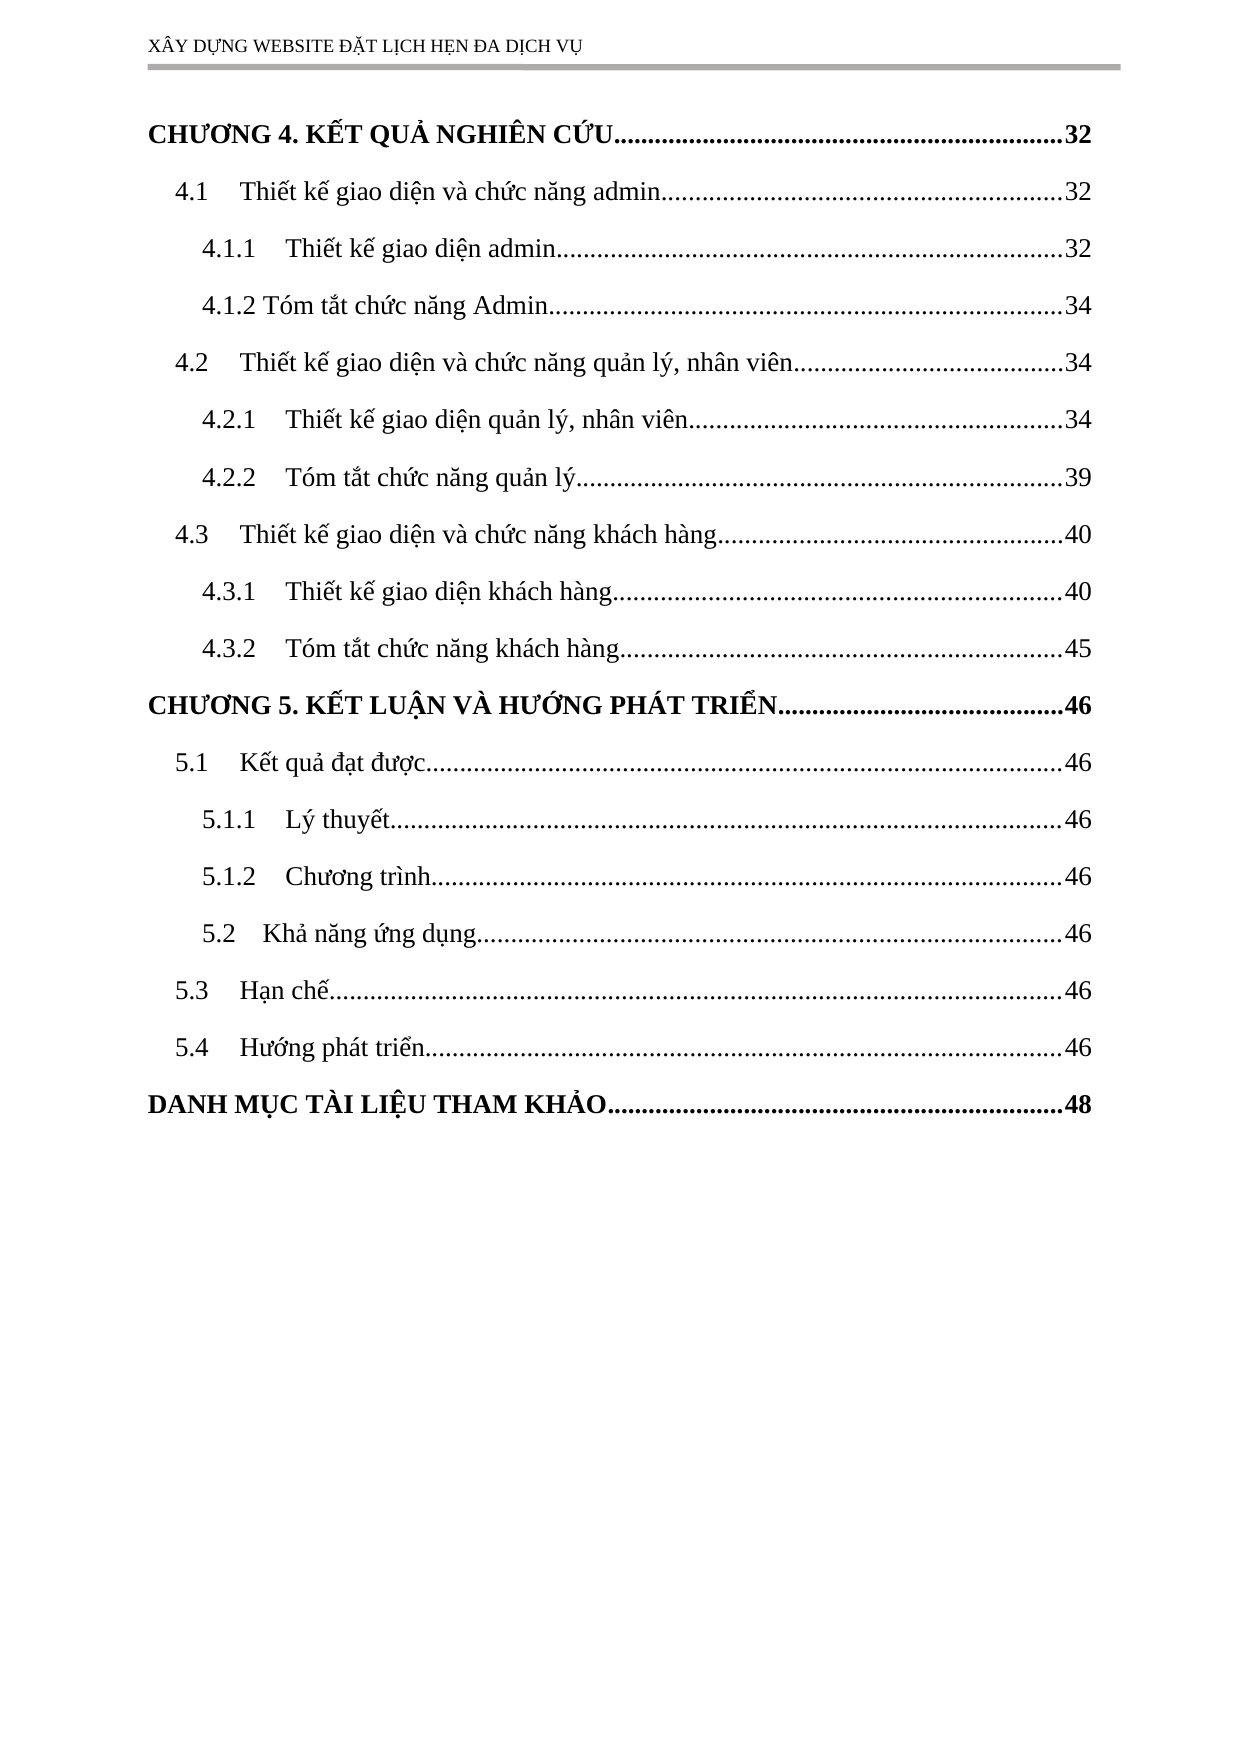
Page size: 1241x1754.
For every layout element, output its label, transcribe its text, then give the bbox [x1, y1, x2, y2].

text 4.2.1 Thiết kế giao diện quản lý, nhân viên 34 [202, 403, 1122, 435]
text 4.2.2 Tóm tắt chức năng quản lý 39 [202, 461, 1122, 492]
text 4.3.1 Thiết kế giao diện khách hàng 40 [202, 575, 1122, 606]
text 4.2 Thiết kế giao diện và chức năng quản lý, nhân viên 34 [175, 346, 1122, 378]
text 5.3 Hạn chế 46 [175, 974, 1122, 1006]
text 5.1.2 Chương trình 46 [202, 860, 1122, 891]
text CHƯƠNG 4. KẾT QUẢ NGHIÊN CỨU 32 [148, 118, 1122, 149]
text 4.1.2 Tóm tắt chức năng Admin 34 [202, 289, 1122, 321]
text DANH MỤC TÀI LIỆU THAM KHẢO 48 [148, 1088, 1122, 1120]
text 5.2 Khả năng ứng dụng 46 [202, 917, 1122, 948]
text 4.3.2 Tóm tắt chức năng khách hàng 45 [202, 632, 1122, 663]
text 5.1 Kết quả đạt được 46 [175, 746, 1122, 777]
text 4.3 Thiết kế giao diện và chức năng khách hàng 40 [175, 518, 1122, 549]
text 4.1 Thiết kế giao diện và chức năng admin 32 [175, 175, 1122, 206]
text 4.1.1 Thiết kế giao diện admin 32 [202, 232, 1122, 263]
text 5.4 Hướng phát triển 46 [175, 1031, 1122, 1063]
text CHƯƠNG 5. KẾT LUẬN VÀ HƯỚNG PHÁT TRIỂN 46 [148, 689, 1122, 720]
text 5.1.1 Lý thuyết 46 [202, 803, 1122, 834]
